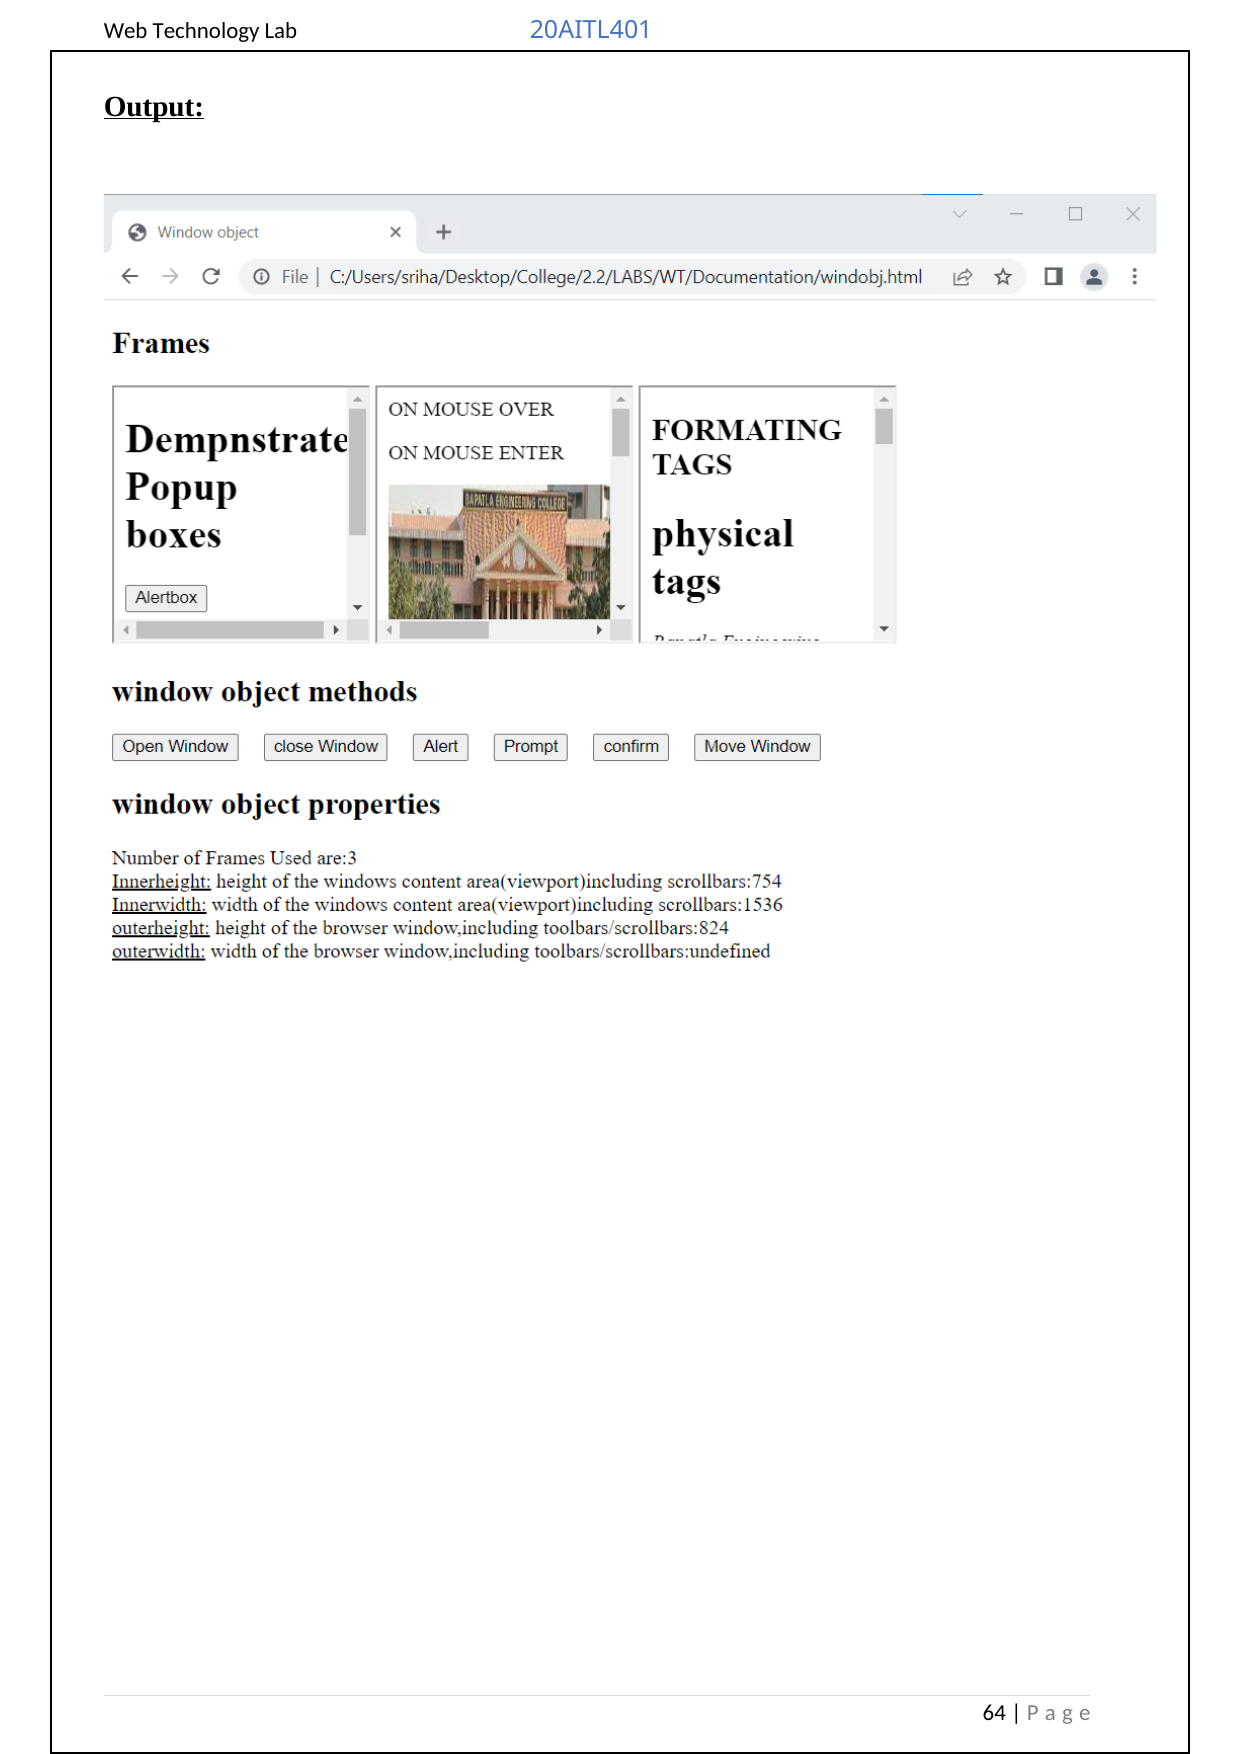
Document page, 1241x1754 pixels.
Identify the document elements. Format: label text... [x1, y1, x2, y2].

text Output: [103, 89, 1090, 122]
picture [103, 194, 1157, 996]
